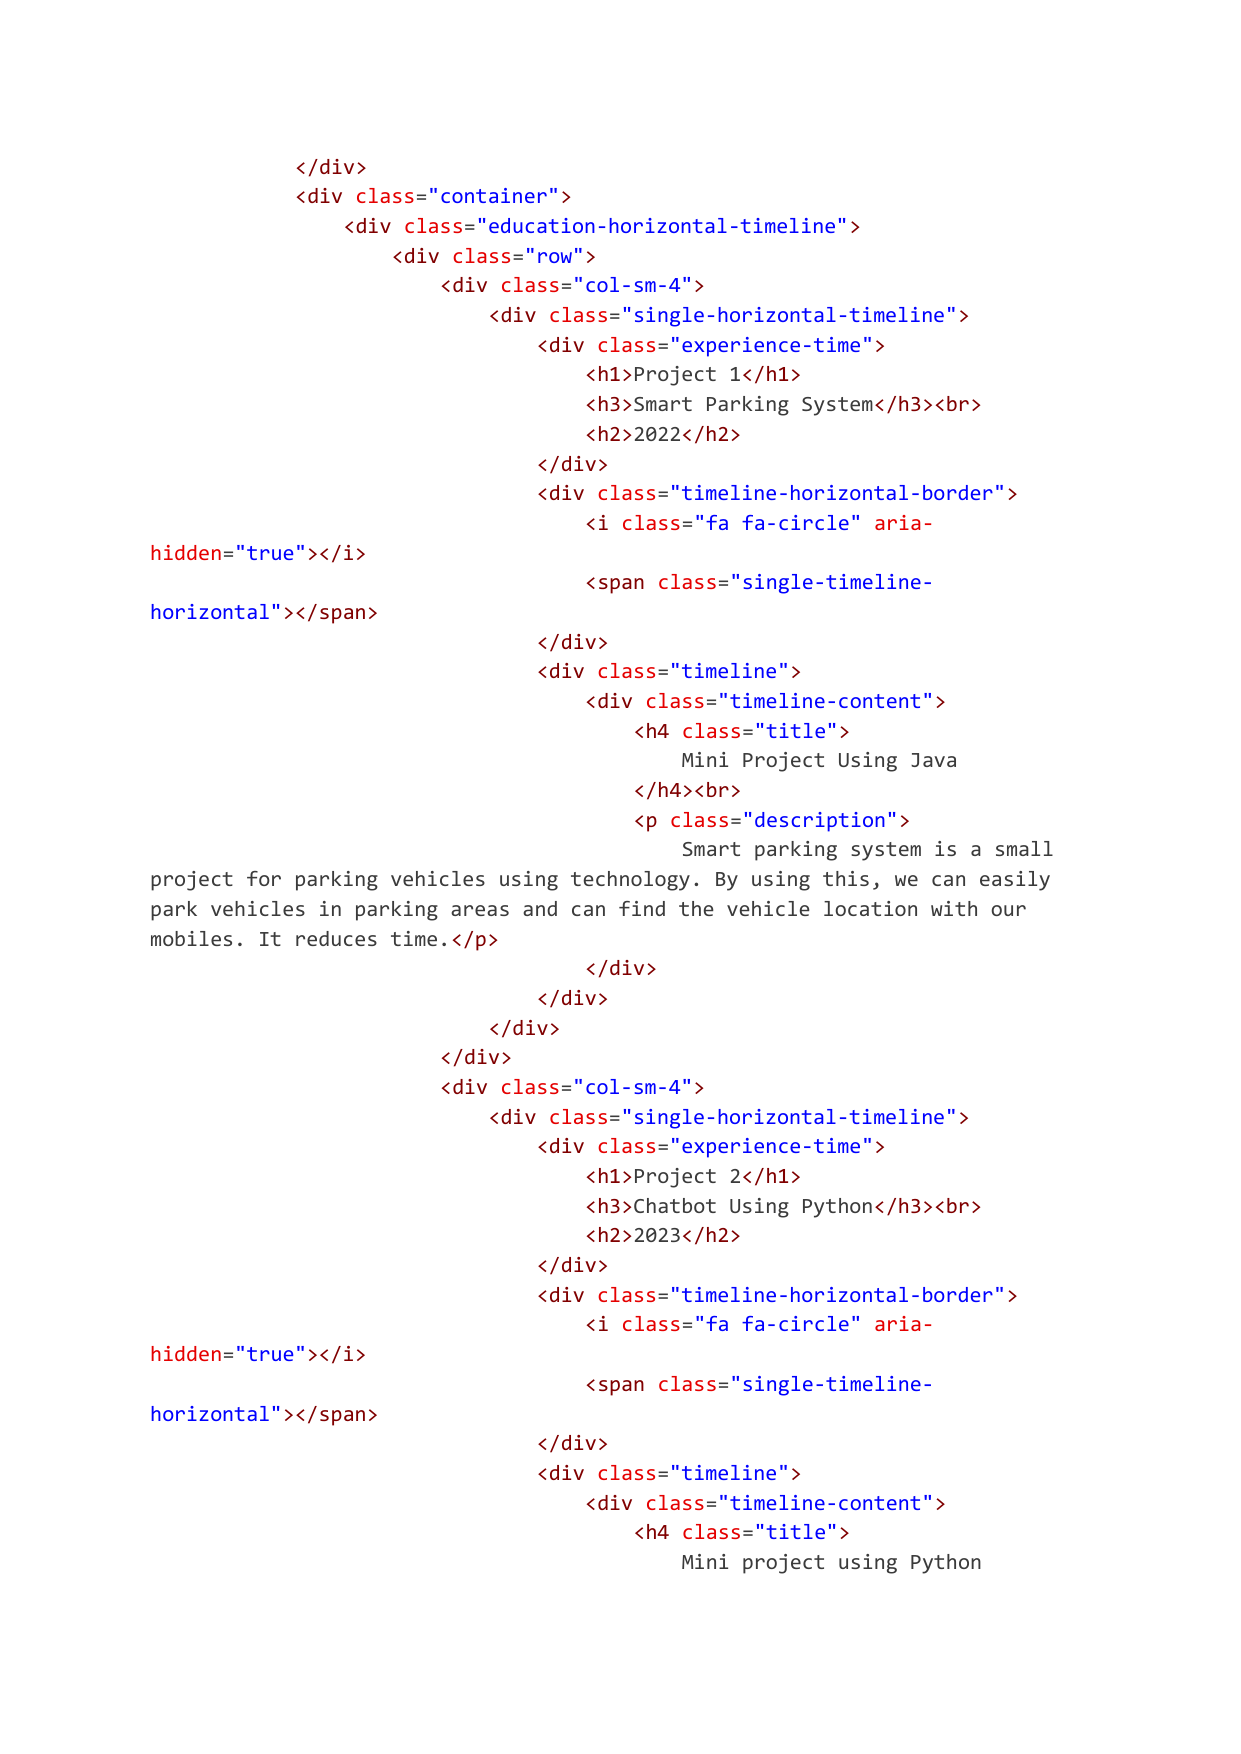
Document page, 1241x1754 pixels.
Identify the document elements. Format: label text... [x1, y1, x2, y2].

text </div> [150, 1248, 1090, 1278]
text <div class="timeline-horizontal-border"> [150, 477, 1090, 506]
text </div> [150, 1427, 1090, 1456]
text <div class="timeline-horizontal-border"> [150, 1278, 1090, 1308]
text <h1>Project 1</h1> [150, 358, 1090, 387]
text <div class="container"> [150, 180, 1090, 209]
text </div> [150, 625, 1090, 655]
text <div class="experience-time"> [150, 1130, 1090, 1159]
text <div class="col-sm-4"> [150, 1070, 1090, 1100]
text <span class="single-timeline-horizontal"></span> [150, 1367, 1090, 1427]
text <span class="single-timeline-horizontal"></span> [150, 566, 1090, 625]
text <div class="single-horizontal-timeline"> [150, 1100, 1090, 1130]
text <i class="fa fa-circle" aria-hidden="true"></i> [150, 506, 1090, 566]
text <p class="description"> [150, 803, 1090, 833]
text </div> [150, 1041, 1090, 1070]
text <h2>2022</h2> [150, 417, 1090, 447]
text <div class="timeline"> [150, 1456, 1090, 1486]
text </div> [150, 981, 1090, 1011]
text <div class="education-horizontal-timeline"> [150, 209, 1090, 239]
text </div> [150, 447, 1090, 477]
text <div class="experience-time"> [150, 328, 1090, 358]
text Mini project using Python [150, 1545, 1090, 1575]
text </h4><br> [150, 773, 1090, 803]
text Smart parking system is a small project for parking vehicles using technology. By using this, we can easily park vehicles in parking areas and can find the vehicle location with our mobiles. It reduces time.</p> [150, 833, 1090, 952]
text <div class="timeline-content"> [150, 684, 1090, 714]
text <h4 class="title"> [150, 714, 1090, 744]
text <div class="timeline"> [150, 655, 1090, 684]
text </div> [150, 1011, 1090, 1041]
text <div class="timeline-content"> [150, 1486, 1090, 1516]
text <i class="fa fa-circle" aria-hidden="true"></i> [150, 1308, 1090, 1367]
text <h3>Chatbot Using Python</h3><br> [150, 1189, 1090, 1219]
text <h1>Project 2</h1> [150, 1159, 1090, 1189]
text </div> [150, 150, 1090, 180]
text <div class="single-horizontal-timeline"> [150, 298, 1090, 328]
text <h3>Smart Parking System</h3><br> [150, 387, 1090, 417]
text <h4 class="title"> [150, 1516, 1090, 1545]
text <div class="row"> [150, 239, 1090, 269]
text <div class="col-sm-4"> [150, 269, 1090, 298]
text </div> [150, 952, 1090, 981]
text <h2>2023</h2> [150, 1219, 1090, 1248]
text Mini Project Using Java [150, 744, 1090, 773]
